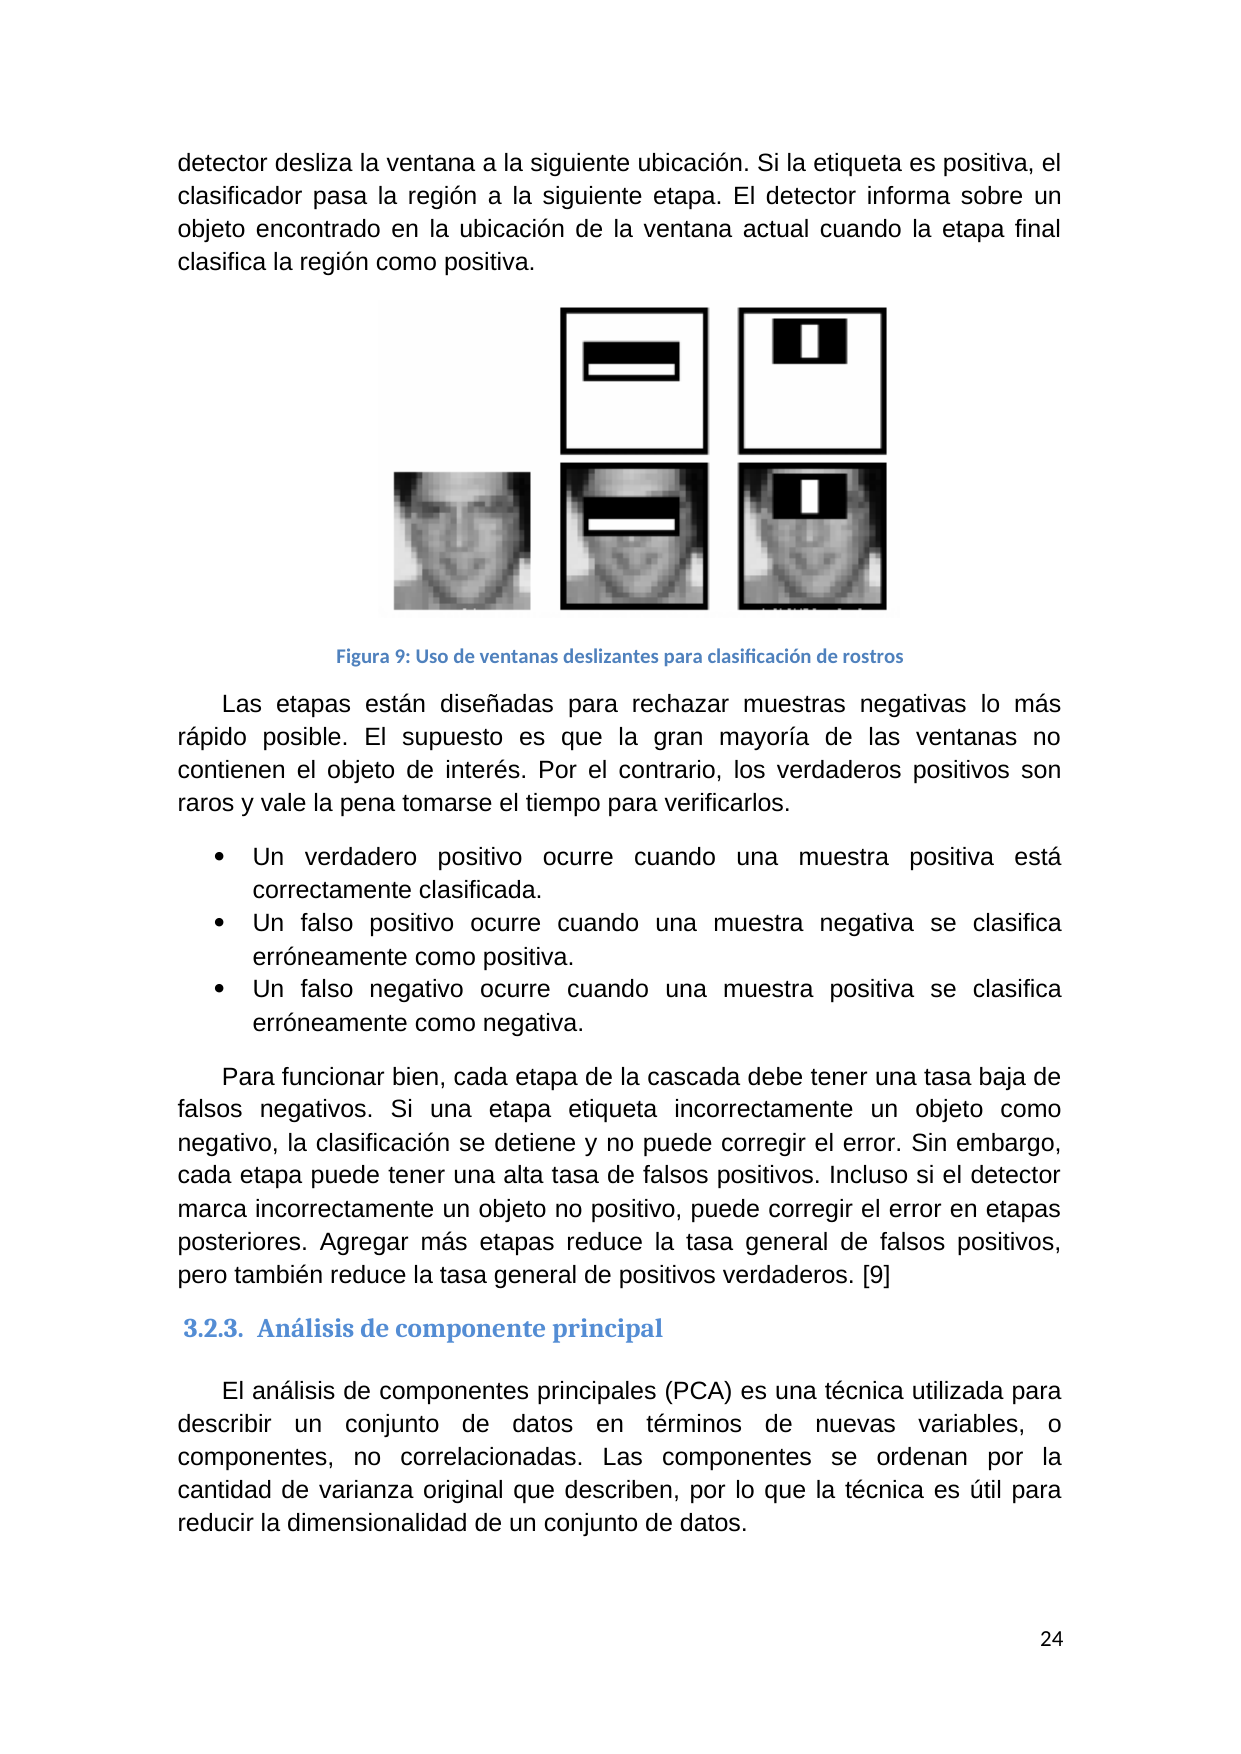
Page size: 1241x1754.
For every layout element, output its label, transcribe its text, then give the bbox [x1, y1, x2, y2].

picture [377, 300, 901, 618]
subtitle Análisis de componente principal [184, 1313, 1063, 1344]
text Figura 9: Uso de ventanas deslizantes para clasificación de rostros [177, 643, 1063, 668]
text Para funcionar bien, cada etapa de la cascada debe tener una tasa baja de falsos negativos. Si una etapa etiqueta incorrectamente un objeto como negativo, la clasificación se detiene y no puede corregir el error. Sin embargo, cada etapa puede tener una alta tasa de falsos positivos. Incluso si el detector marca incorrectamente un objeto no positivo, puede corregir el error en etapas posteriores. Agregar más etapas reduce la tasa general de falsos positivos, pero también reduce la tasa general de positivos verdaderos. [177, 1061, 1063, 1288]
text Las etapas están diseñadas para rechazar muestras negativas lo más rápido posible. El supuesto es que la gran mayoría de las ventanas no contienen el objeto de interés. Por el contrario, los verdaderos positivos son raros y vale la pena tomarse el tiempo para verificarlos. [177, 689, 1063, 817]
list Un falso positivo ocurre cuando una muestra negativa se clasifica erróneamente como positiva. [215, 908, 1063, 970]
list Un verdadero positivo ocurre cuando una muestra positiva está correctamente clasificada. [215, 842, 1063, 904]
text El análisis de componentes principales (PCA) es una técnica utilizada para describir un conjunto de datos en términos de nuevas variables, o componentes, no correlacionadas. Las componentes se ordenan por la cantidad de varianza original que describen, por lo que la técnica es útil para reducir la dimensionalidad de un conjunto de datos. [177, 1376, 1063, 1537]
list Un falso negativo ocurre cuando una muestra positiva se clasifica erróneamente como negativa. [215, 974, 1063, 1036]
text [177, 148, 1063, 275]
